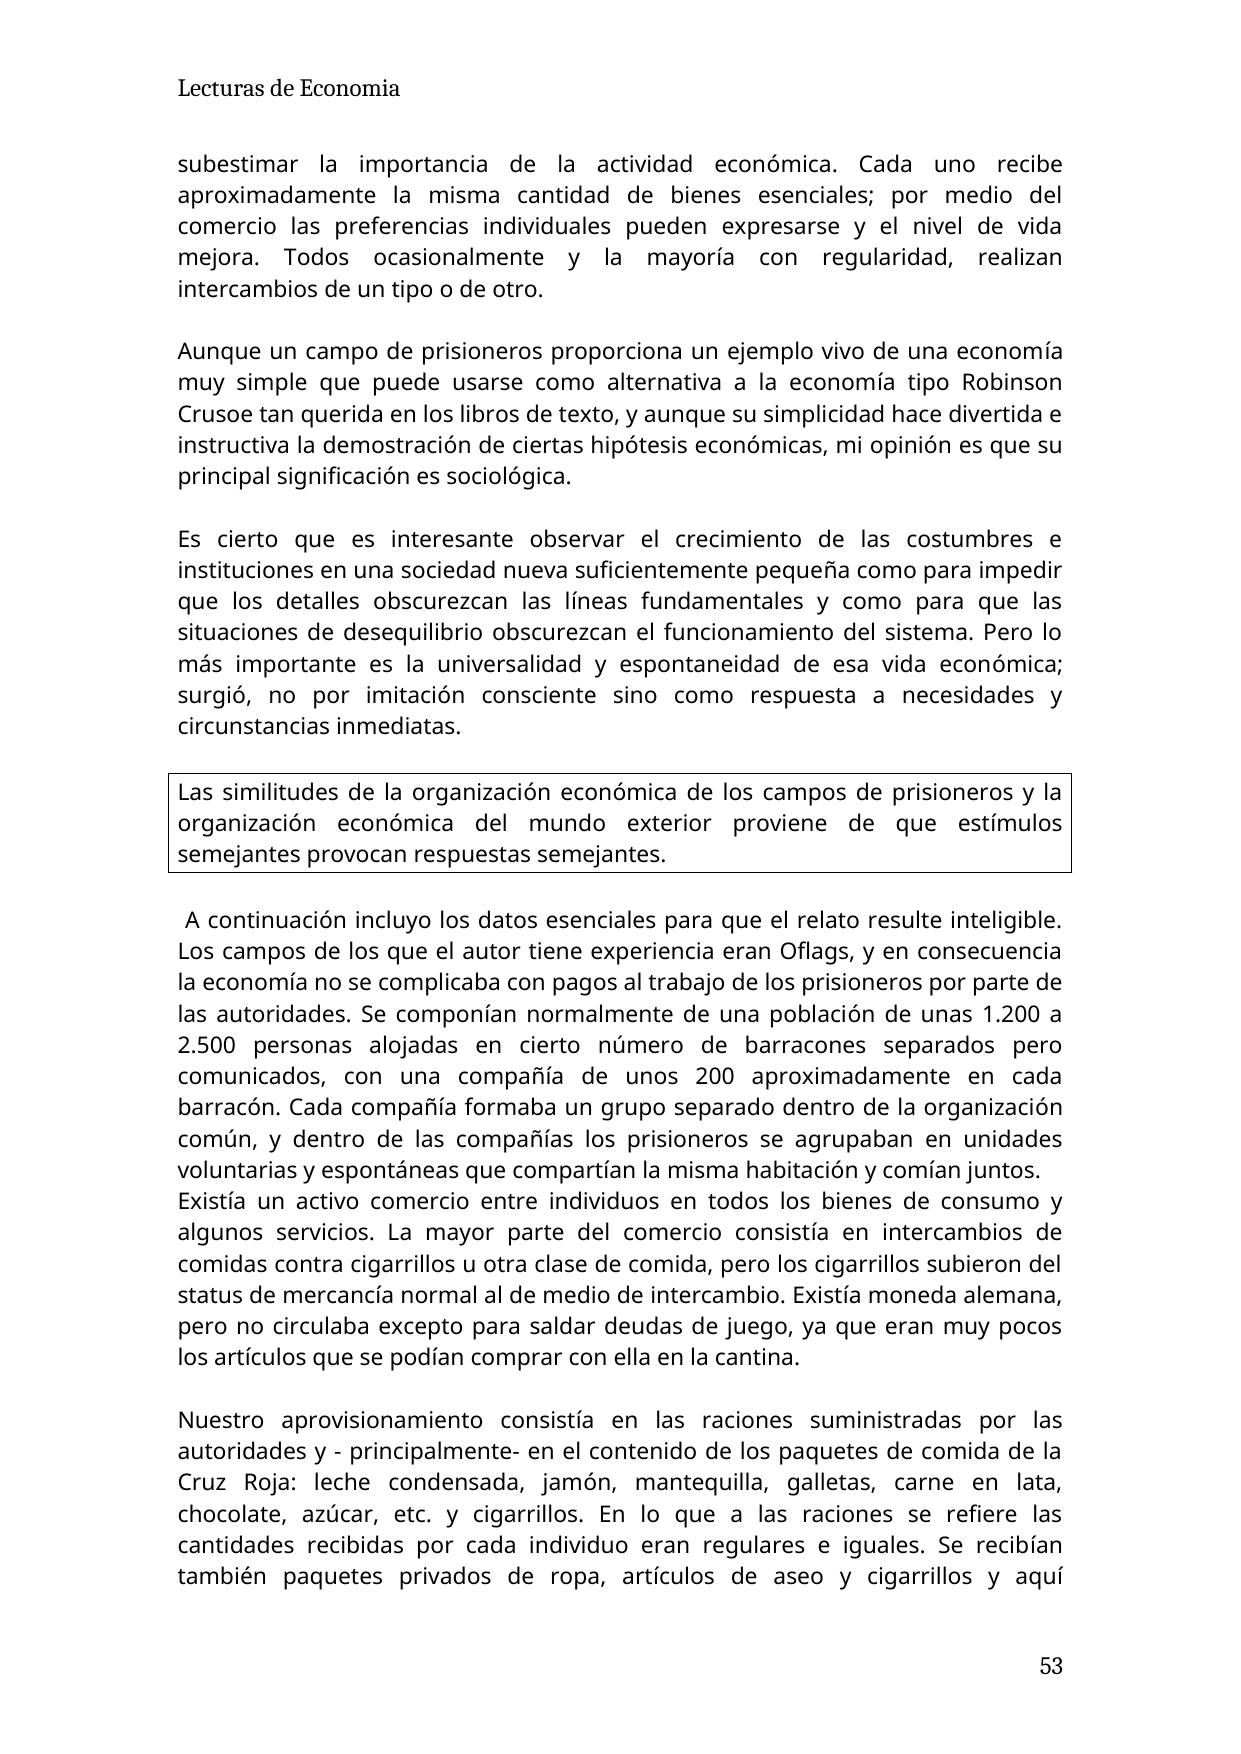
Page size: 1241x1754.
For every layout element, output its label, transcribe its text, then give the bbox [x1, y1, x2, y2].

text Las similitudes de la organización económica de los campos de prisioneros y la organización económica del mundo exterior proviene de que estímulos semejantes provocan respuestas semejantes. [169, 774, 1071, 872]
text Existía un activo comercio entre individuos en todos los bienes de consumo y algunos servicios. La mayor parte del comercio consistía en intercambios de comidas contra cigarrillos u otra clase de comida, pero los cigarrillos subieron del status de mercancía normal al de medio de intercambio. Existía moneda alemana, pero no circulaba excepto para saldar deudas de juego, ya que eran muy pocos los artículos que se podían comprar con ella en la cantina. [177, 1185, 1063, 1373]
text A continuación incluyo los datos esenciales para que el relato resulte inteligible. Los campos de los que el autor tiene experiencia eran Oflags, y en consecuencia la economía no se complicaba con pagos al trabajo de los prisioneros por parte de las autoridades. Se componían normalmente de una población de unas 1.200 a 2.500 personas alojadas en cierto número de barracones separados pero comunicados, con una compañía de unos 200 aproximadamente en cada barracón. Cada compañía formaba un grupo separado dentro de la organización común, y dentro de las compañías los prisioneros se agrupaban en unidades voluntarias y espontáneas que compartían la misma habitación y comían juntos. [177, 904, 1063, 1185]
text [177, 1404, 1063, 1591]
text Aunque un campo de prisioneros proporciona un ejemplo vivo de una economía muy simple que puede usarse como alternativa a la economía tipo Robinson Crusoe tan querida en los libros de texto, y aunque su simplicidad hace divertida e instructiva la demostración de ciertas hipótesis económicas, mi opinión es que su principal significación es sociológica. [177, 335, 1063, 491]
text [177, 148, 1063, 304]
text Es cierto que es interesante observar el crecimiento de las costumbres e instituciones en una sociedad nueva suficientemente pequeña como para impedir que los detalles obscurezcan las líneas fundamentales y como para que las situaciones de desequilibrio obscurezcan el funcionamiento del sistema. Pero lo más importante es la universalidad y espontaneidad de esa vida económica; surgió, no por imitación consciente sino como respuesta a necesidades y circunstancias inmediatas. [177, 523, 1063, 741]
